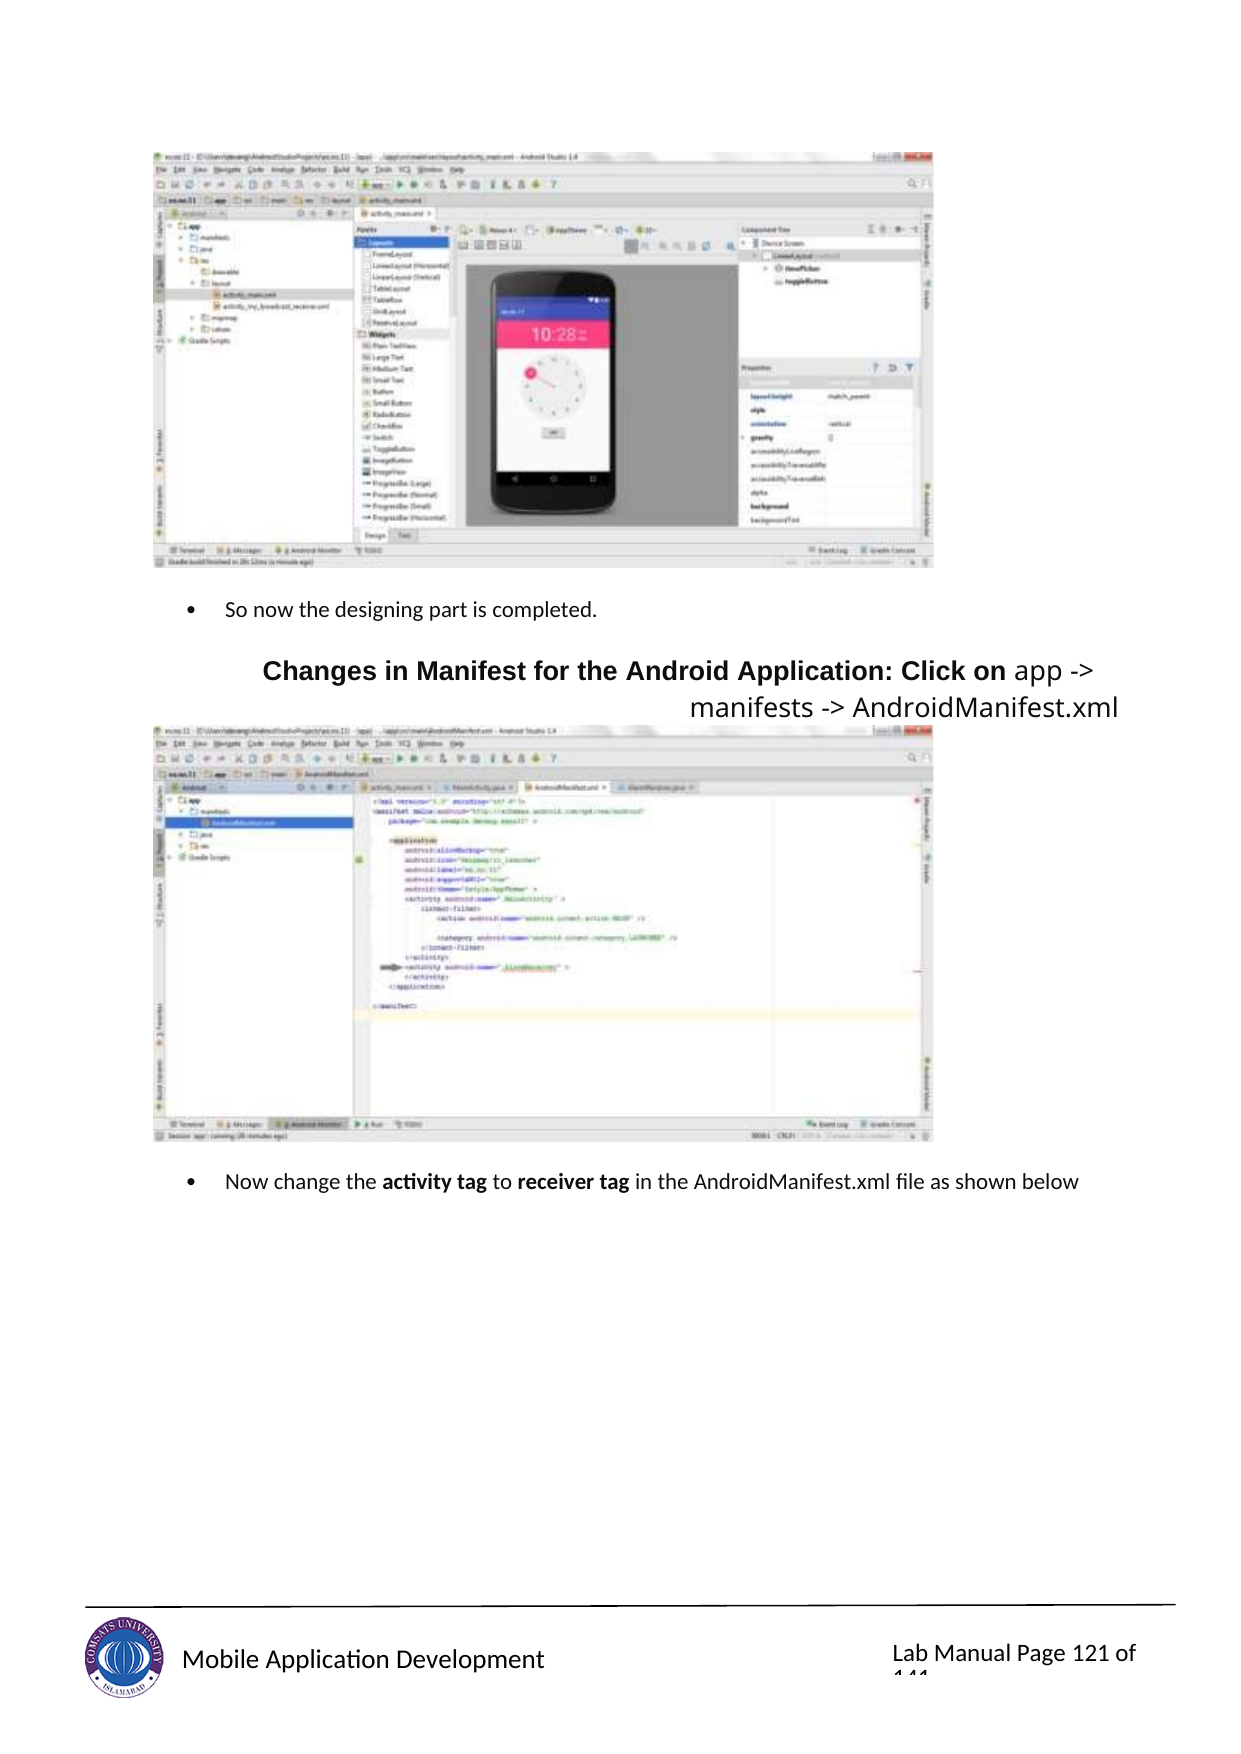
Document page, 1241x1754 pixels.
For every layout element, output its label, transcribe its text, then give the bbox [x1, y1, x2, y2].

text Changes in Manifest for the Android Application: Click on app -> [262, 651, 1182, 688]
picture [153, 152, 934, 568]
list So now the designing part is completed. [187, 596, 1182, 623]
picture [153, 725, 934, 1142]
text manifests -> AndroidManifest.xml [689, 688, 1182, 725]
picture [85, 1617, 165, 1698]
